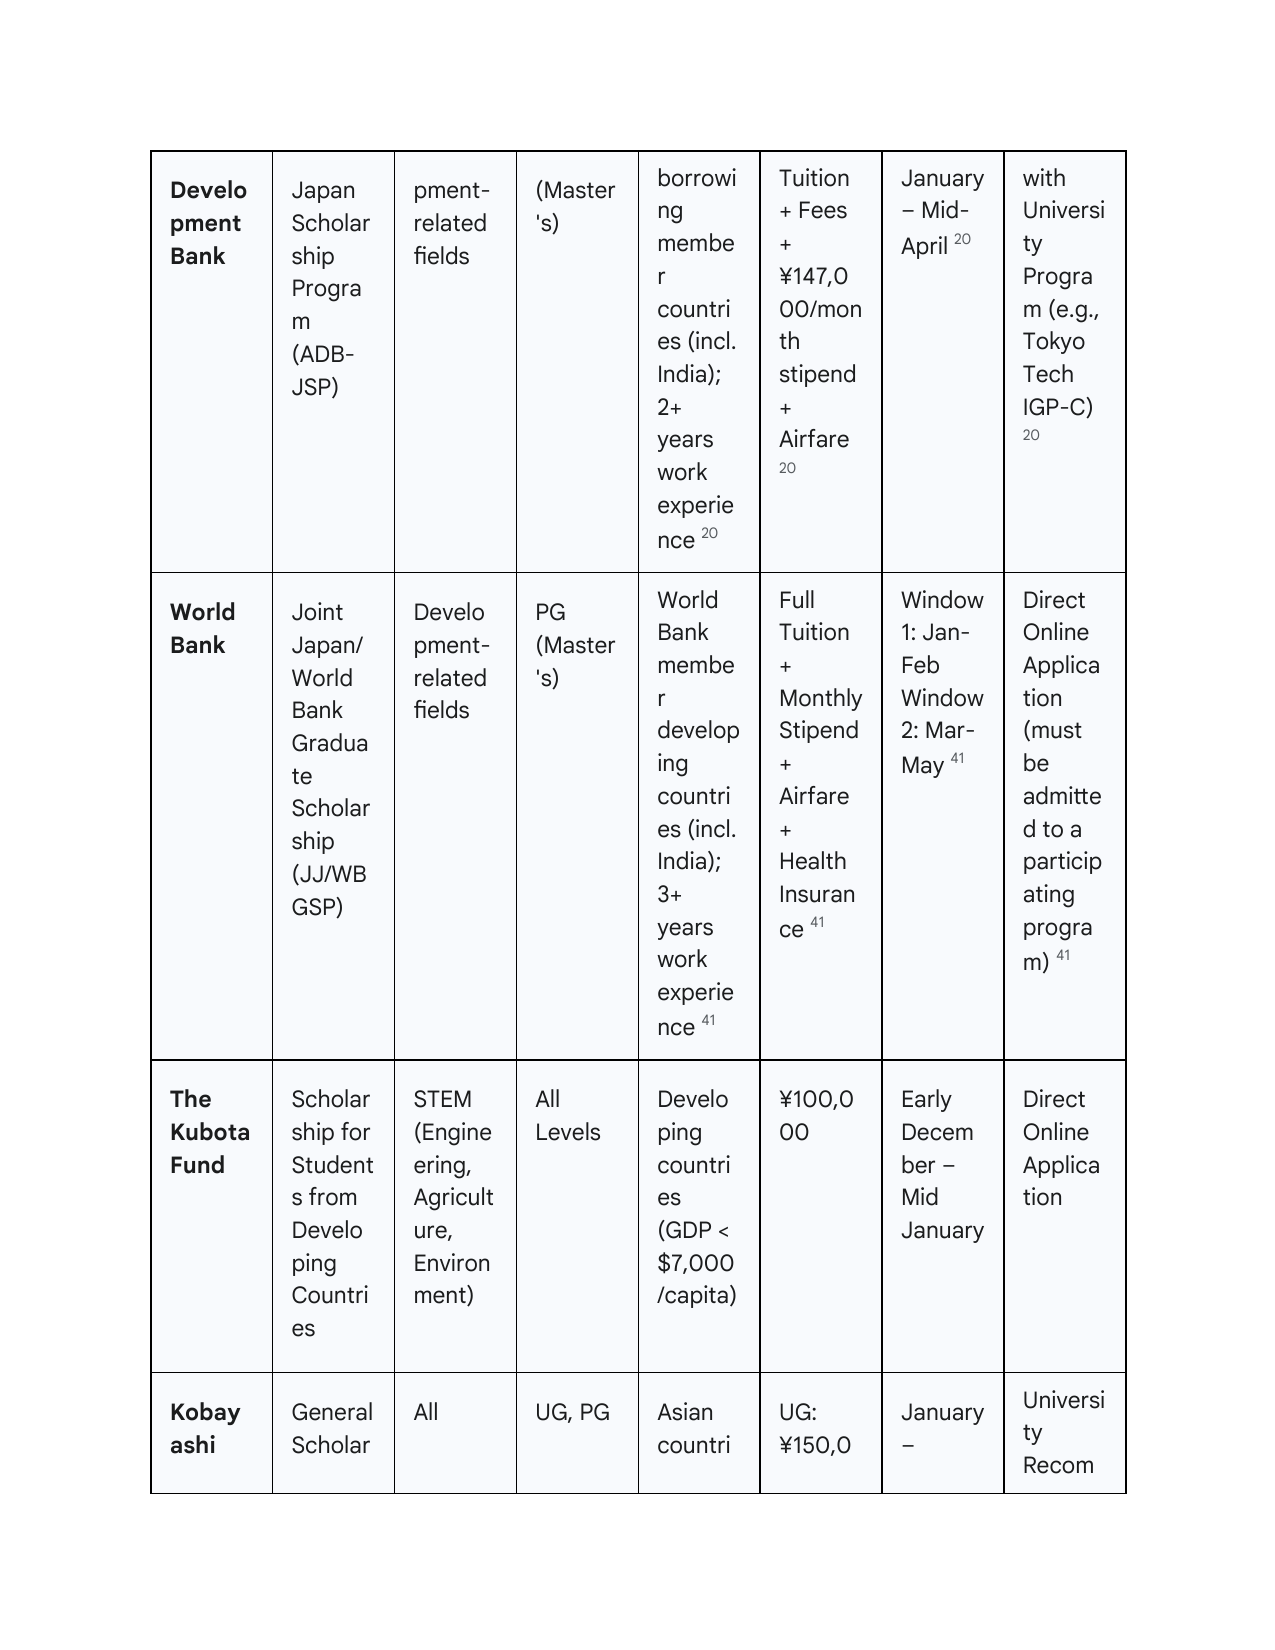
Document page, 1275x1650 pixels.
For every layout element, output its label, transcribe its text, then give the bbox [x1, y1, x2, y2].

table_cell All Levels [517, 1061, 638, 1372]
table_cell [273, 152, 394, 572]
table_cell Full Tuition + Monthly Stipend + Airfare + Health Insurance 41 [761, 573, 881, 1059]
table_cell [152, 152, 272, 572]
table_cell Direct Online Application [1005, 1061, 1125, 1372]
table_cell Direct Online Application (must be admitted to a participating program) 41 [1005, 573, 1125, 1059]
table_cell PG (Master's) [517, 573, 638, 1059]
table_cell Joint Japan/World Bank Graduate Scholarship (JJ/WBGSP) [273, 573, 394, 1059]
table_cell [761, 152, 881, 572]
table_cell PG (Master's) [517, 152, 638, 572]
table_cell All [395, 1373, 516, 1493]
table_cell The Kubota Fund [152, 1061, 272, 1372]
table_cell World Bank [152, 573, 272, 1059]
table_cell ¥100,000 [761, 1061, 881, 1372]
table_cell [761, 1373, 881, 1493]
table_cell Early December – Mid January [883, 1061, 1003, 1372]
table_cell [395, 152, 516, 572]
table_cell STEM (Engineering, Agriculture, Environment) [395, 1061, 516, 1372]
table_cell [883, 152, 1003, 572]
table_cell General Scholarship [273, 1373, 394, 1493]
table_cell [152, 1373, 272, 1493]
table_cell January – February [883, 1373, 1003, 1493]
table_cell Developing countries (GDP < $7,000/capita) [639, 1061, 759, 1372]
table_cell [1005, 152, 1125, 572]
table_cell Window 1: Jan-Feb Window 2: Mar-May 41 [883, 573, 1003, 1059]
table_cell World Bank member developing countries (incl. India); 3+ years work experience 41 [639, 573, 759, 1059]
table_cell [639, 1373, 759, 1493]
table_cell Scholarship for Students from Developing Countries [273, 1061, 394, 1372]
table_cell Development-related fields [395, 573, 516, 1059]
table_cell UG, PG [517, 1373, 638, 1493]
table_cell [1005, 1373, 1125, 1493]
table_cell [639, 152, 759, 572]
